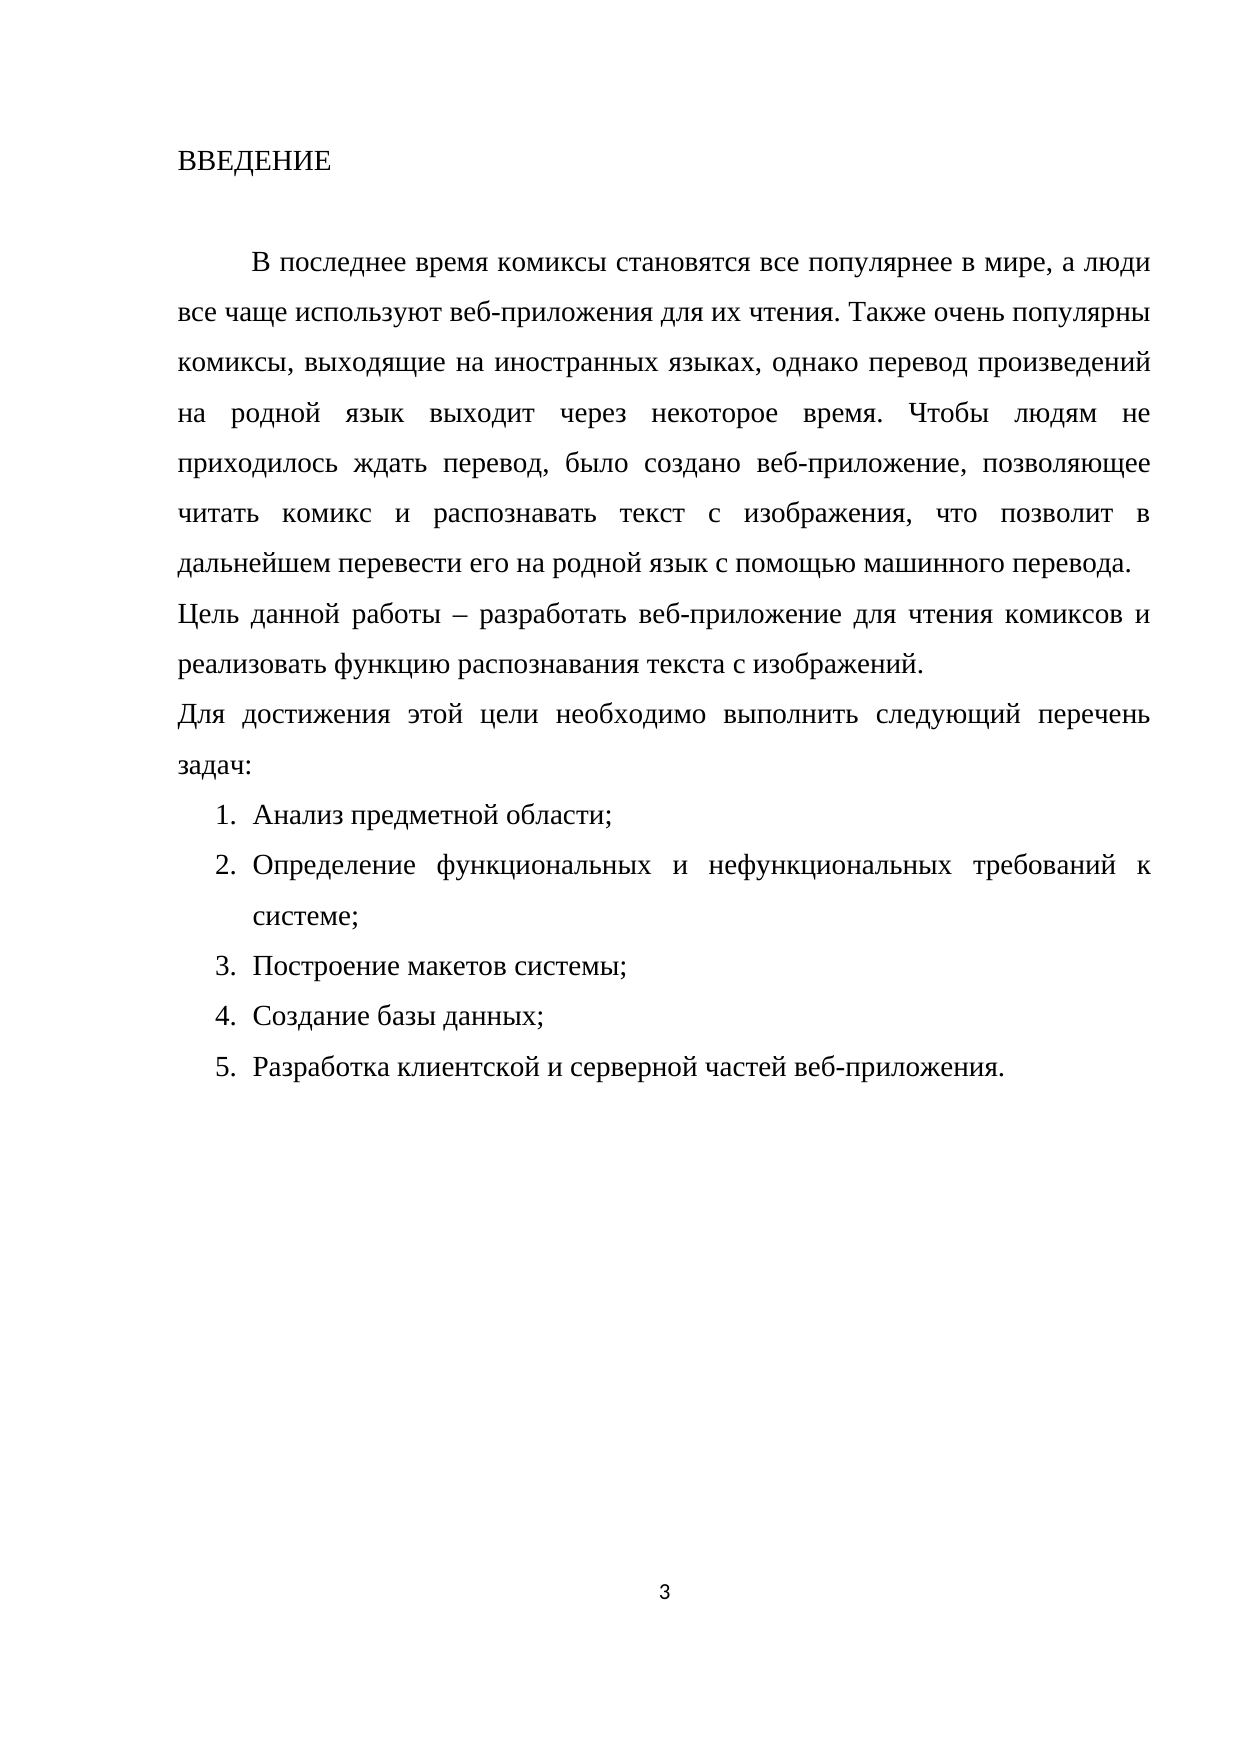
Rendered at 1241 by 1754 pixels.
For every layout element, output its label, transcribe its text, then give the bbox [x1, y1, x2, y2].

text В последнее время комиксы становятся все популярнее в мире, а люди все чаще используют веб-приложения для их чтения. Также очень популярны комиксы, выходящие на иностранных языках, однако перевод произведений на родной язык выходит через некоторое время. Чтобы людям не приходилось ждать перевод, было создано веб-приложение, позволяющее читать комикс и распознавать текст с изображения, что позволит в дальнейшем перевести его на родной язык с помощью машинного перевода. [177, 244, 1152, 579]
list Разработка клиентской и серверной частей веб-приложения. [215, 1049, 1152, 1082]
list Построение макетов системы; [215, 948, 1152, 982]
list Анализ предметной области; [215, 797, 1152, 831]
list Определение функциональных и нефункциональных требований к системе; [215, 847, 1152, 931]
text Цель данной работы – разработать веб-приложение для чтения комиксов и реализовать функцию распознавания текста с изображений. [177, 596, 1152, 680]
text Для достижения этой цели необходимо выполнить следующий перечень задач: [177, 697, 1152, 780]
list Создание базы данных; [215, 998, 1152, 1032]
subtitle ВВЕДЕНИЕ [177, 143, 1152, 177]
